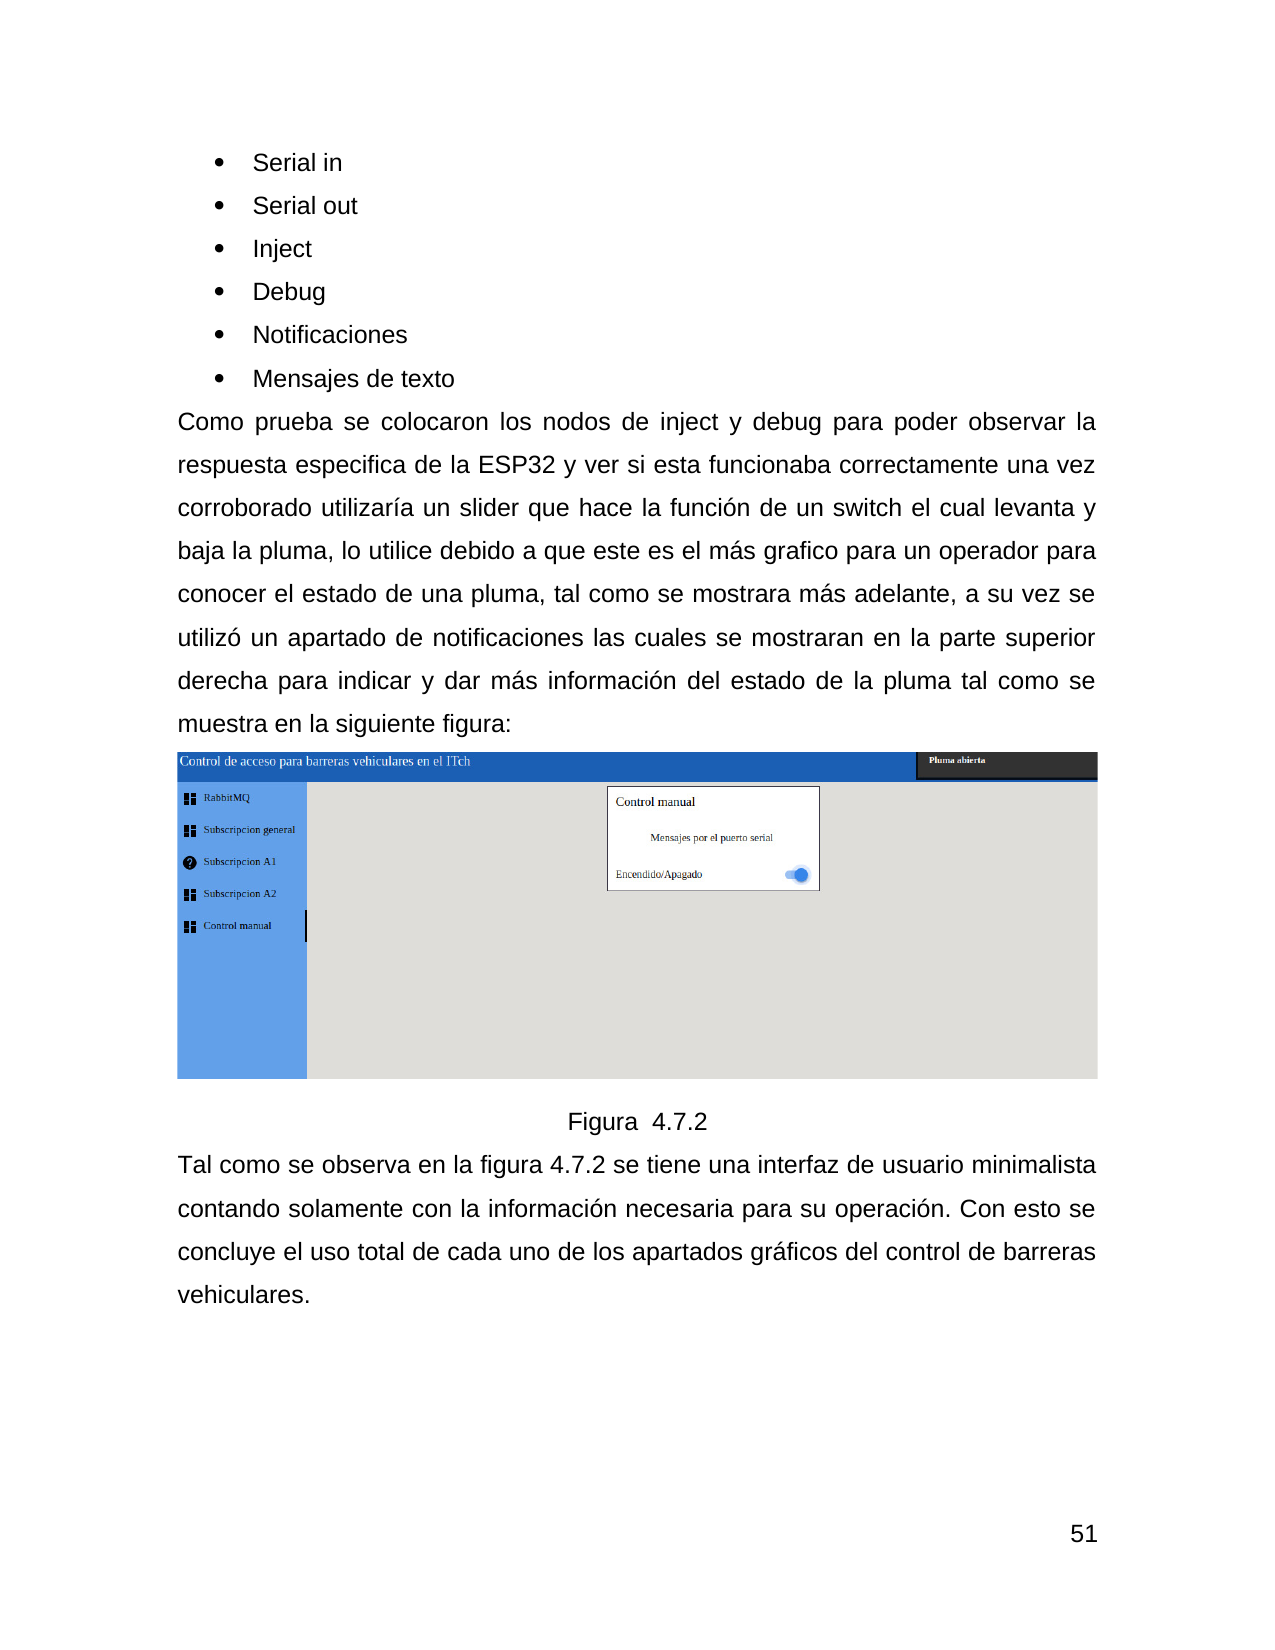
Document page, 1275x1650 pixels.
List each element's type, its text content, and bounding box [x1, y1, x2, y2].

text Como prueba se colocaron los nodos de inject y debug para poder observar la respuesta especifica de la ESP32 y ver si esta funcionaba correctamente una vez corroborado utilizaría un slider que hace la función de un switch el cual levanta y baja la pluma, lo utilice debido a que este es el más grafico para un operador para conocer el estado de una pluma, tal como se mostrara más adelante, a su vez se utilizó un apartado de notificaciones las cuales se mostraran en la parte superior derecha para indicar y dar más información del estado de la pluma tal como se muestra en la siguiente figura: [177, 407, 1098, 738]
list Debug [215, 277, 1098, 306]
list Serial out [215, 191, 1098, 220]
list Notificaciones [215, 321, 1098, 349]
list Serial in [215, 148, 1098, 176]
picture [177, 752, 1098, 1079]
list Mensajes de texto [215, 364, 1098, 393]
text Figura 4.7.2 [177, 1079, 1098, 1136]
text Tal como se observa en la figura 4.7.2 se tiene una interfaz de usuario minimalista contando solamente con la información necesaria para su operación. Con esto se concluye el uso total de cada uno de los apartados gráficos del control de barreras vehiculares. [177, 1151, 1098, 1309]
list Inject [215, 234, 1098, 263]
